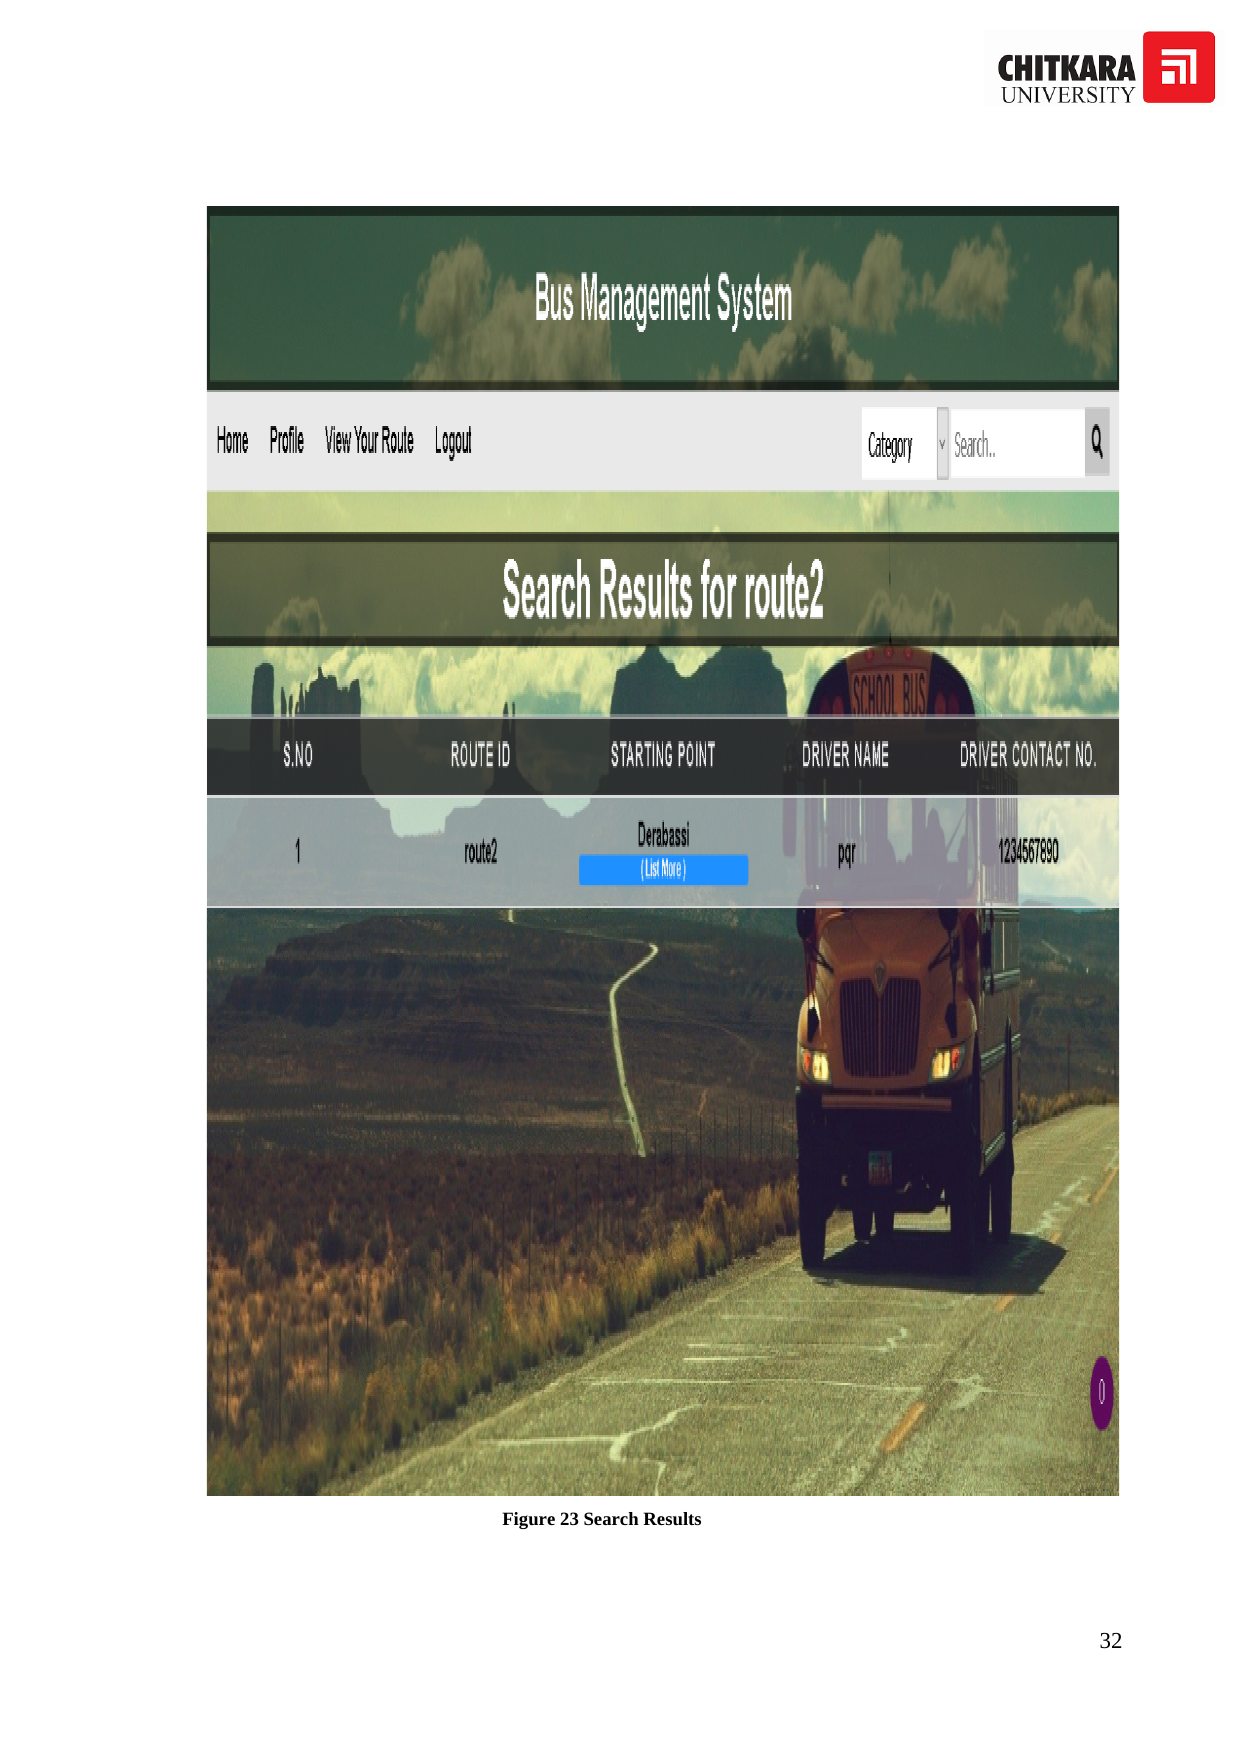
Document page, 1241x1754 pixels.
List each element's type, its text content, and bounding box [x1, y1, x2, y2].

picture [983, 29, 1226, 106]
picture [206, 206, 1120, 1496]
text Figure 23 Search Results [443, 1508, 1122, 1530]
